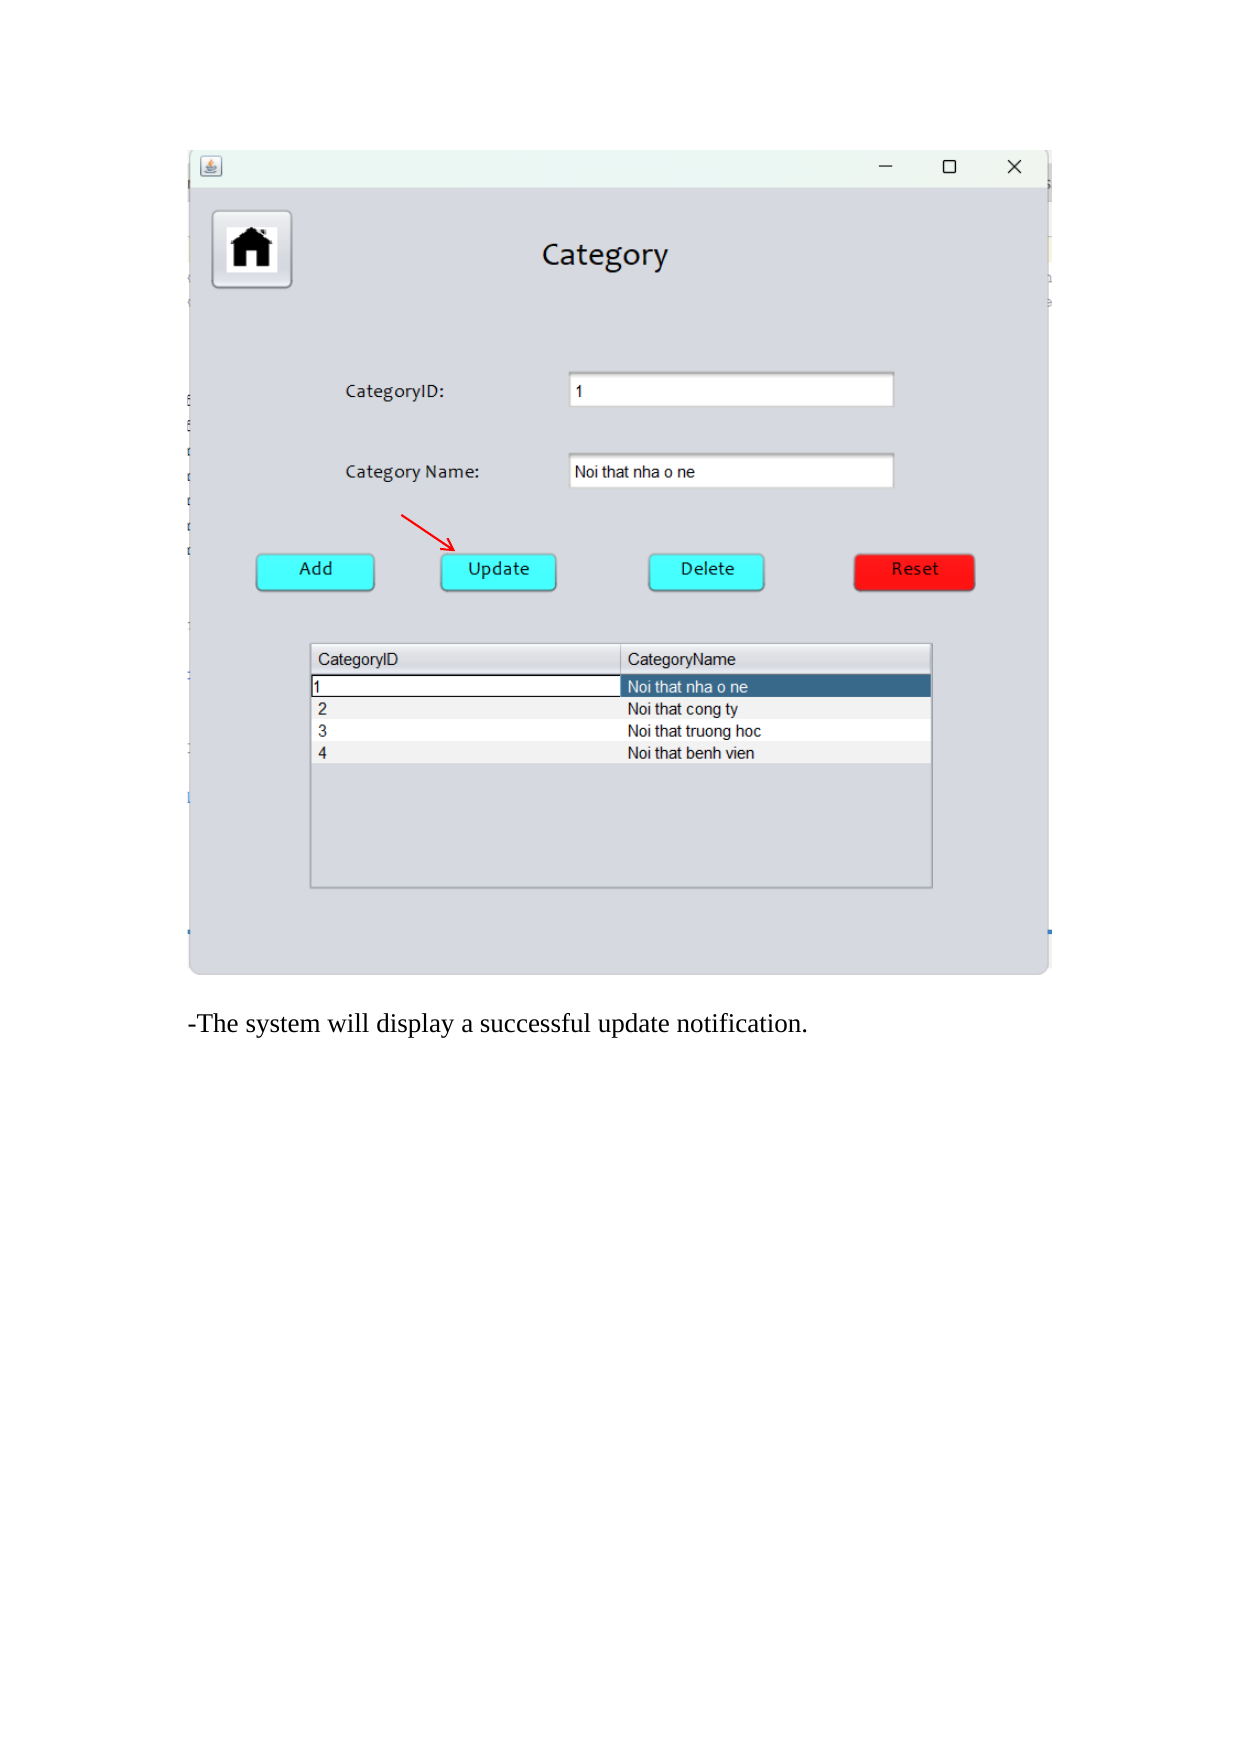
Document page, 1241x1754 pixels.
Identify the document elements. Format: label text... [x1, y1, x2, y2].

text -The system will display a successful update notification. [187, 1007, 1053, 1038]
picture [187, 150, 1052, 976]
